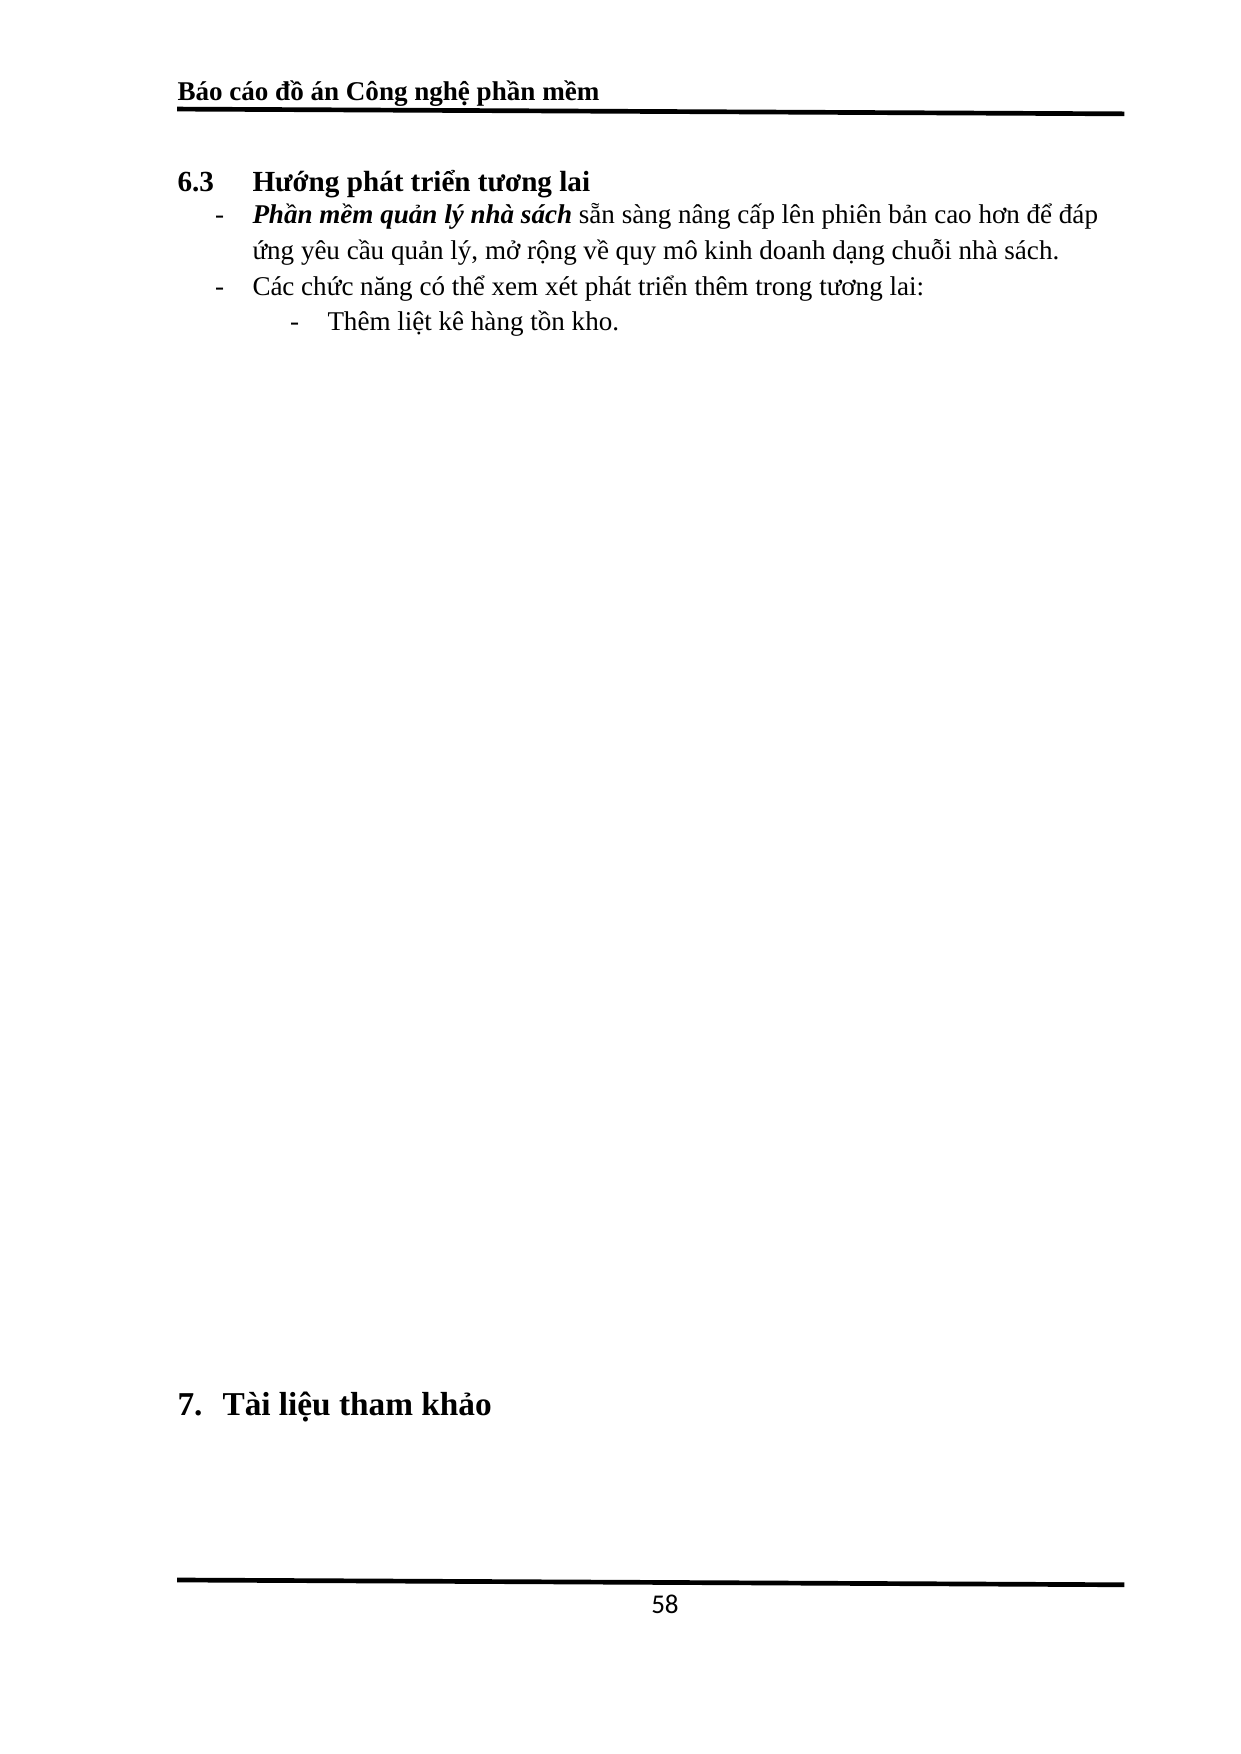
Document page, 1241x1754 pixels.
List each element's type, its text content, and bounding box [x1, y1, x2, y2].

subtitle Tài liệu tham khảo [177, 1384, 1122, 1422]
list Các chức năng có thể xem xét phát triển thêm trong tương lai: [215, 269, 1122, 301]
subtitle Hướng phát triển tương lai [177, 164, 1122, 198]
list Phần mềm quản lý nhà sách sẵn sàng nâng cấp lên phiên bản cao hơn để đáp ứng yêu cầu quản lý, mở rộng về quy mô kinh doanh dạng chuỗi nhà sách. [215, 198, 1122, 265]
list Thêm liệt kê hàng tồn kho. [290, 305, 1122, 336]
